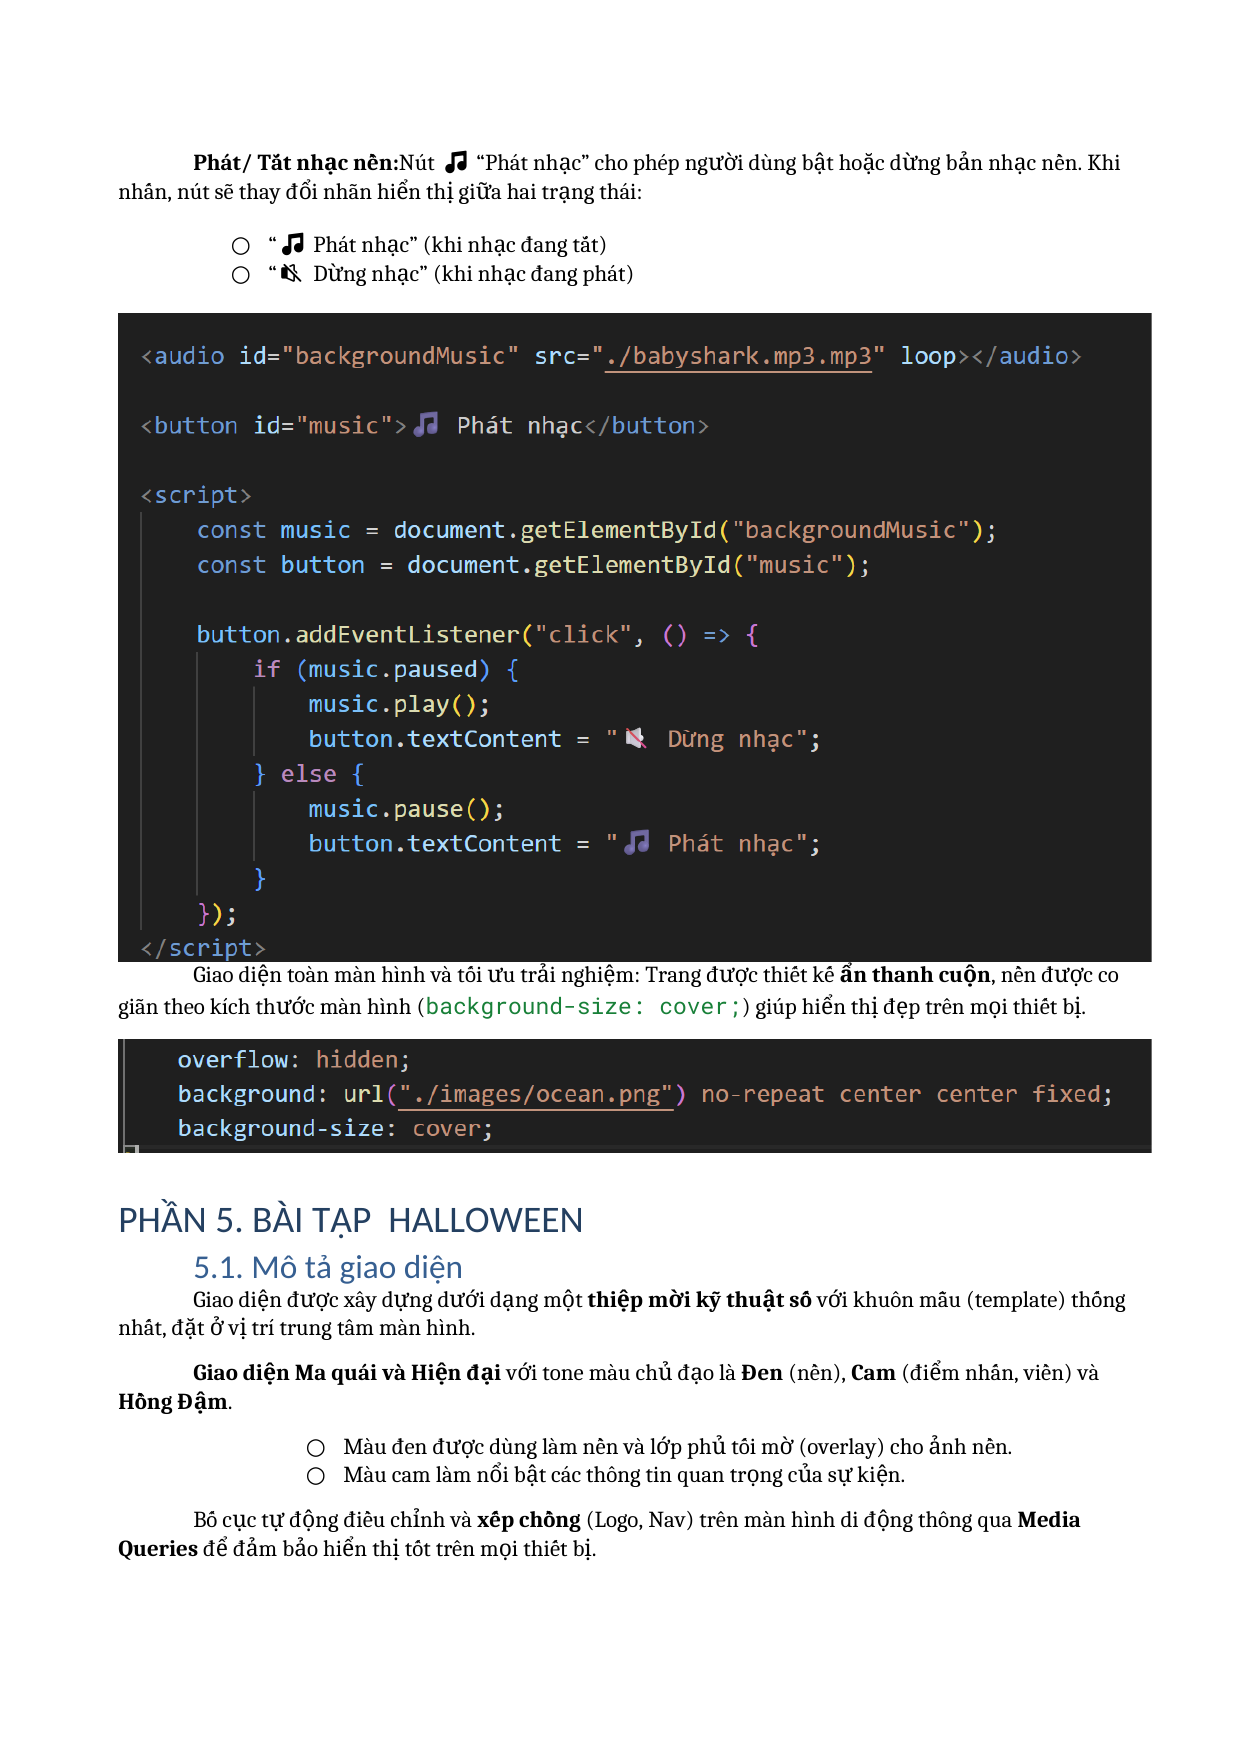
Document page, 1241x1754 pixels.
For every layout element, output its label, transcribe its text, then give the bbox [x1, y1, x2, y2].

subtitle PHẦN 5. BÀI TẬP HALLOWEEN [118, 1196, 1152, 1242]
text Giao diện được xây dựng dưới dạng một thiệp mời kỹ thuật số với khuôn mẫu (template) thống nhất, đặt ở vị trí trung tâm màn hình. [118, 1287, 1152, 1341]
picture [118, 313, 1152, 962]
list Màu đen được dùng làm nền và lớp phủ tối mờ (overlay) cho ảnh nền. [306, 1434, 1152, 1460]
list “🎵 Phát nhạc” (khi nhạc đang tắt) [231, 232, 1152, 258]
text Phát/ Tắt nhạc nền:Nút 🎵 “Phát nhạc” cho phép người dùng bật hoặc dừng bản nhạc nền. Khi nhấn, nút sẽ thay đổi nhãn hiển thị giữa hai trạng thái: [118, 150, 1152, 205]
subtitle 5.1. Mô tả giao diện [118, 1246, 1152, 1287]
list “🔇 Dừng nhạc” (khi nhạc đang phát) [231, 260, 1152, 287]
text Bố cục tự động điều chỉnh và xếp chồng (Logo, Nav) trên màn hình di động thông qua Media Queries để đảm bảo hiển thị tốt trên mọi thiết bị. [118, 1507, 1152, 1562]
text Giao diện toàn màn hình và tối ưu trải nghiệm: Trang được thiết kế ẩn thanh cuộn, nền được co giãn theo kích thước màn hình (background-size: cover;) giúp hiển thị đẹp trên mọi thiết bị. [118, 962, 1152, 1021]
text Giao diện Ma quái và Hiện đại với tone màu chủ đạo là Đen (nền), Cam (điểm nhấn, viền) và Hồng Đậm. [118, 1360, 1152, 1415]
list Màu cam làm nổi bật các thông tin quan trọng của sự kiện. [306, 1462, 1152, 1488]
picture [118, 1039, 1152, 1153]
